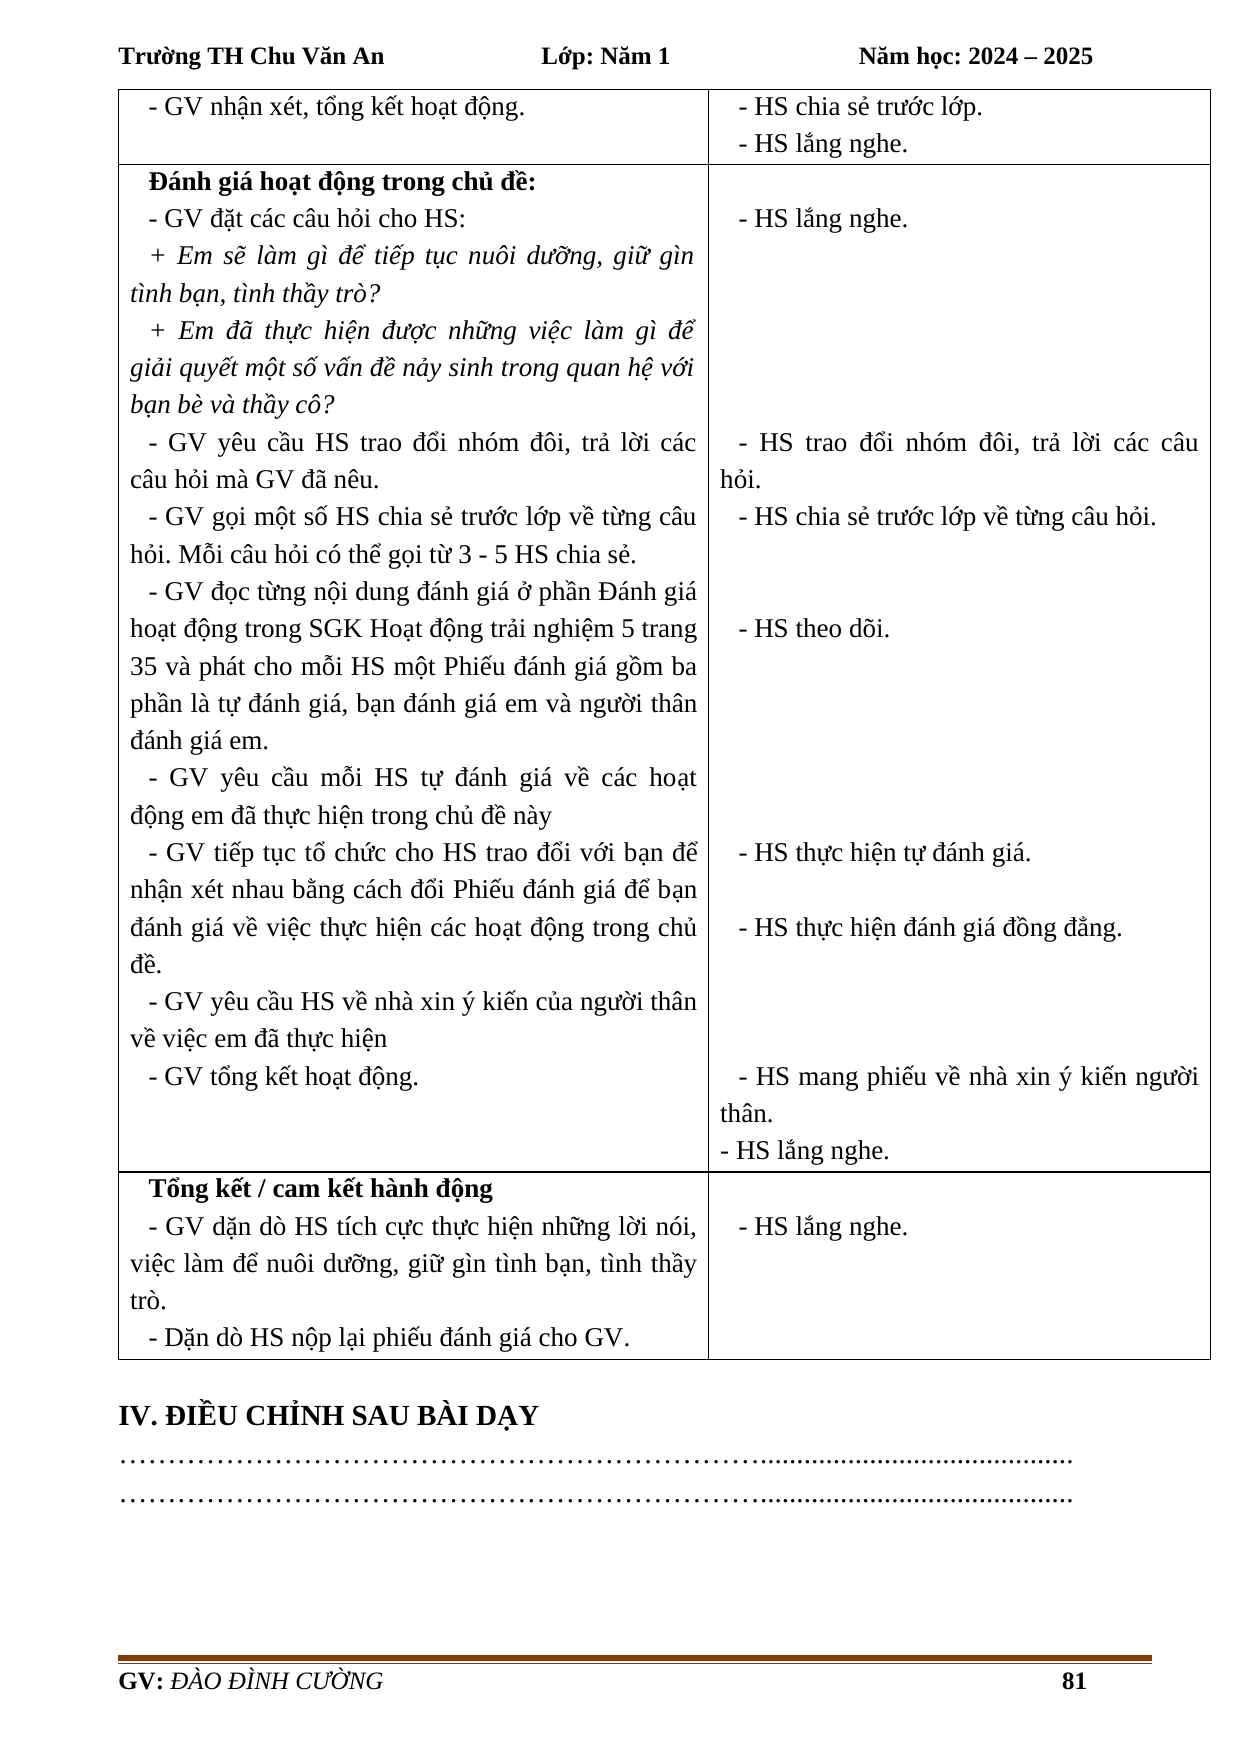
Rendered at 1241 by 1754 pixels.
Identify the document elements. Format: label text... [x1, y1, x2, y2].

text …………………………………………………………........................................... [118, 1475, 1152, 1509]
table_cell Tổng kết / cam kết hành động - GV dặn dò HS tích cực thực hiện những lời nói, việc làm để nuôi dưỡng, giữ gìn tình bạn, tình thầy trò. - Dặn dò HS nộp lại phiếu đánh giá cho GV. [119, 1173, 708, 1358]
table_cell - HS lắng nghe. - HS trao đổi nhóm đôi, trả lời các câu hỏi. - HS chia sẻ trước lớp về từng câu hỏi. - HS theo dõi. - HS thực hiện tự đánh giá. - HS thực hiện đánh giá đồng đẳng. - HS mang phiếu về nhà xin ý kiến người thân. - HS lắng nghe. [709, 165, 1210, 1171]
table_cell - HS lắng nghe. [709, 1173, 1210, 1358]
text …………………………………………………………........................................... [118, 1437, 1152, 1470]
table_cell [119, 90, 708, 164]
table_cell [709, 90, 1210, 164]
table_cell Đánh giá hoạt động trong chủ đề: - GV đặt các câu hỏi cho HS: + Em sẽ làm gì để tiếp tục nuôi dưỡng, giữ gìn tình bạn, tình thầy trò? + Em đã thực hiện được những việc làm gì để giải quyết một số vấn đề nảy sinh trong quan hệ với bạn bè và thầy cô? - GV yêu cầu HS trao đổi nhóm đôi, trả lời các câu hỏi mà GV đã nêu. - GV gọi một số HS chia sẻ trước lớp về từng câu hỏi. Mỗi câu hỏi có thể gọi từ 3 - 5 HS chia sẻ. - GV đọc từng nội dung đánh giá ở phần Đánh giá hoạt động trong SGK Hoạt động trải nghiệm 5 trang 35 và phát cho mỗi HS một Phiếu đánh giá gồm ba phần là tự đánh giá, bạn đánh giá em và người thân đánh giá em. - GV yêu cầu mỗi HS tự đánh giá về các hoạt động em đã thực hiện trong chủ đề này - GV tiếp tục tổ chức cho HS trao đổi với bạn để nhận xét nhau bằng cách đổi Phiếu đánh giá để bạn đánh giá về việc thực hiện các hoạt động trong chủ đề. - GV yêu cầu HS về nhà xin ý kiến của người thân về việc em đã thực hiện - GV tổng kết hoạt động. [119, 165, 708, 1171]
text IV. ĐIỀU CHỈNH SAU BÀI DẠY [118, 1398, 1152, 1432]
